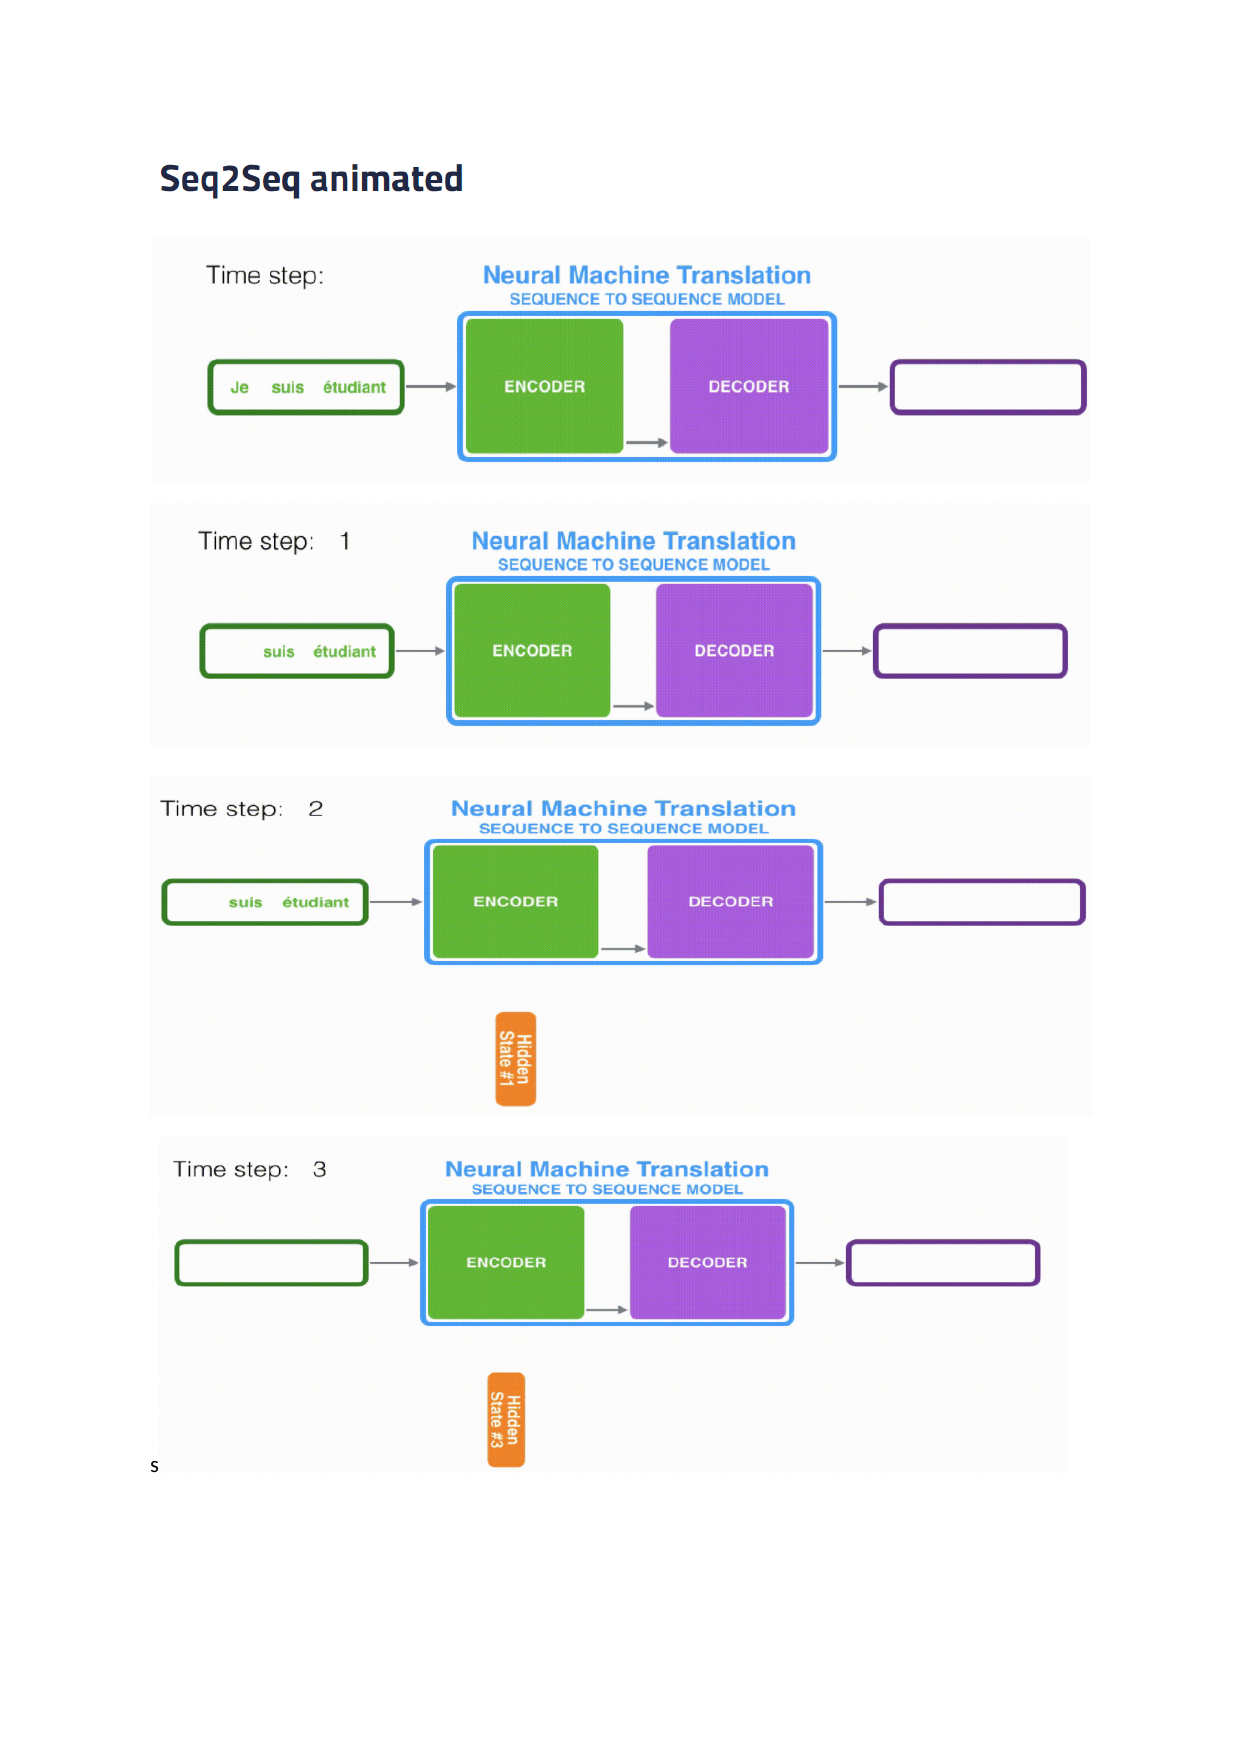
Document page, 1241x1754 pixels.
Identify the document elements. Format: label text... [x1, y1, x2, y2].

picture [150, 501, 1090, 746]
picture [150, 763, 1093, 1117]
picture [150, 150, 1090, 483]
picture [158, 1135, 1068, 1473]
